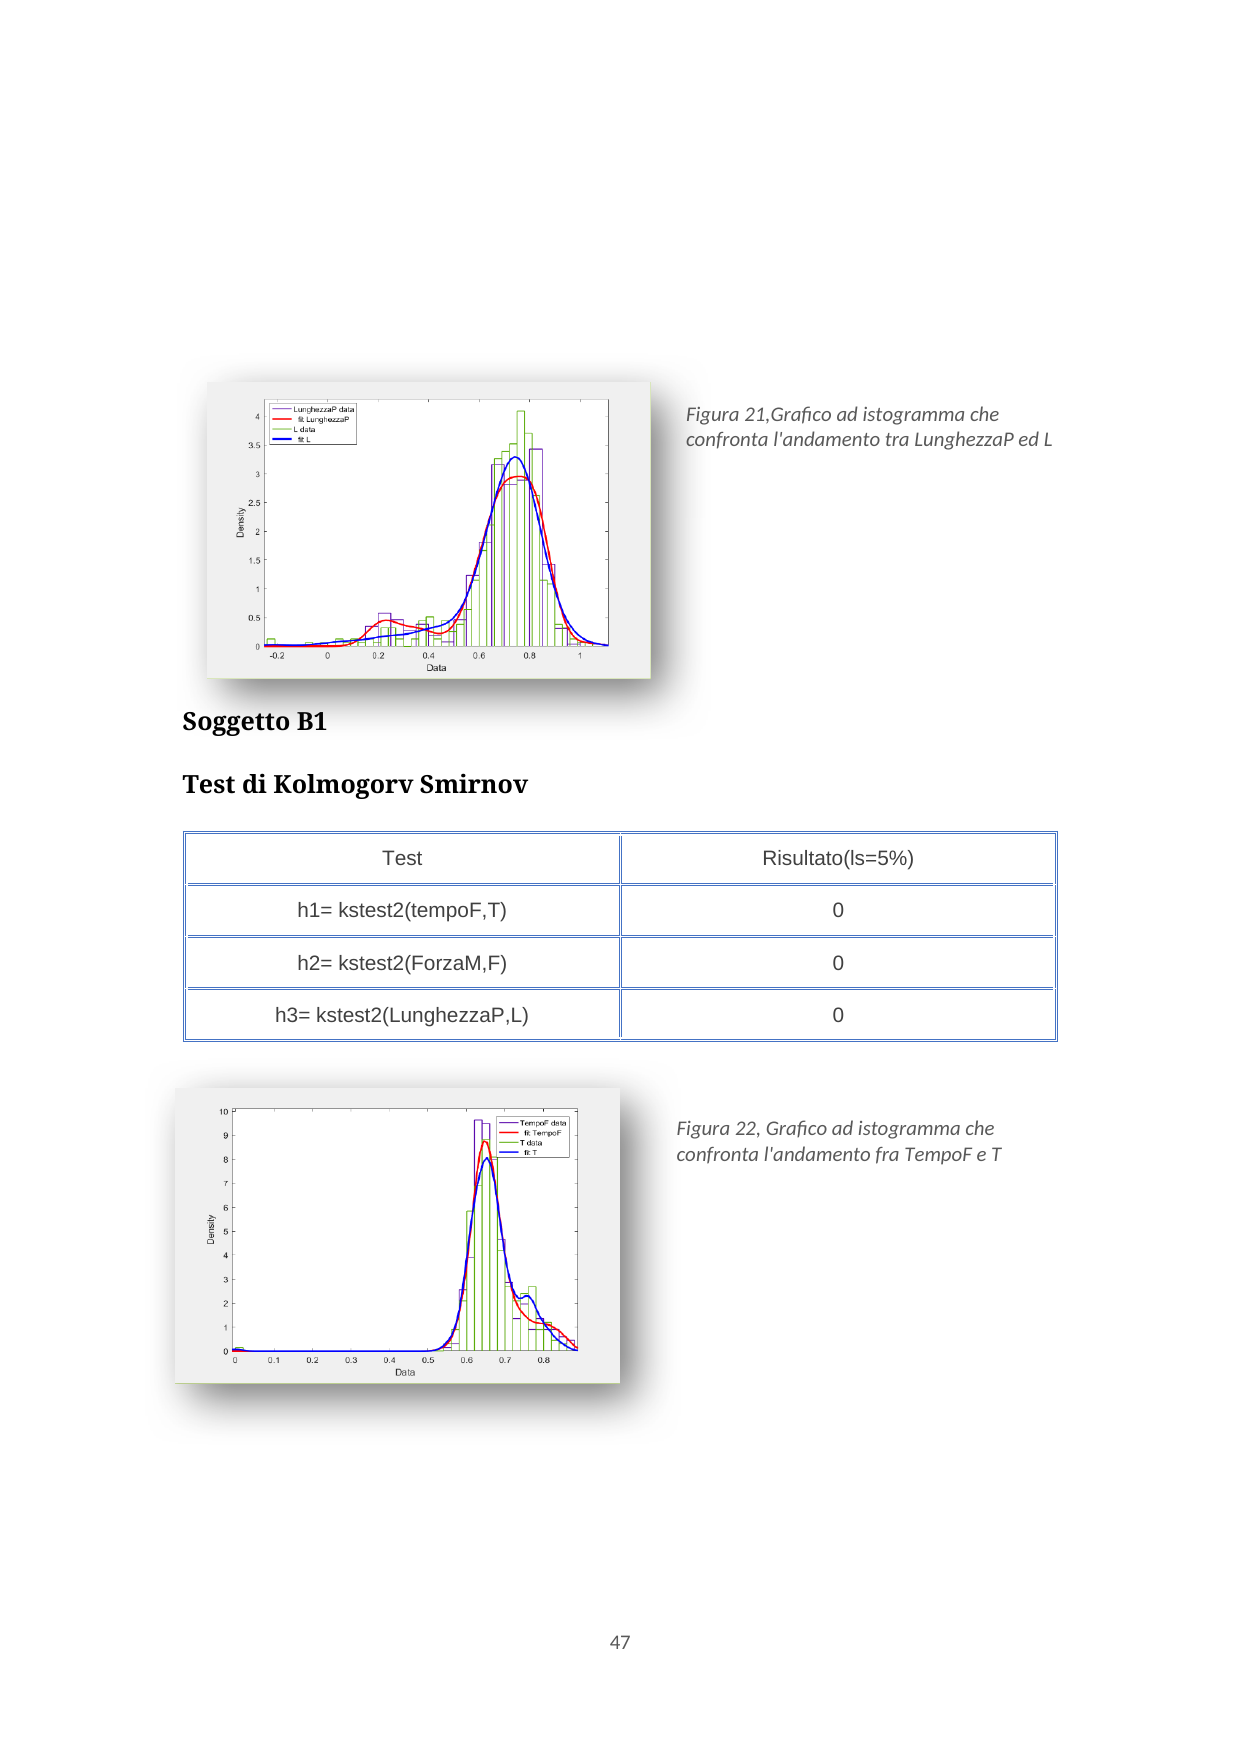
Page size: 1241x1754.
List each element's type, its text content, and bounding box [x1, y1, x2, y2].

table_cell h2= kstest2(ForzaM,F) [186, 935, 619, 987]
table_cell h3= kstest2(LunghezzaP,L) [186, 987, 620, 1039]
text Test di Kolmogorv Smirnov [182, 767, 1058, 801]
text Soggetto B1 [182, 703, 1058, 738]
table_header Risultato(ls=5%) [620, 834, 1055, 883]
picture [207, 382, 651, 679]
table_header Test [186, 834, 620, 883]
picture [175, 1088, 620, 1384]
table_cell 0 [622, 935, 1055, 987]
table_cell 0 [622, 883, 1055, 935]
table_cell 0 [620, 987, 1055, 1039]
table_cell h1= kstest2(tempoF,T) [186, 883, 619, 935]
